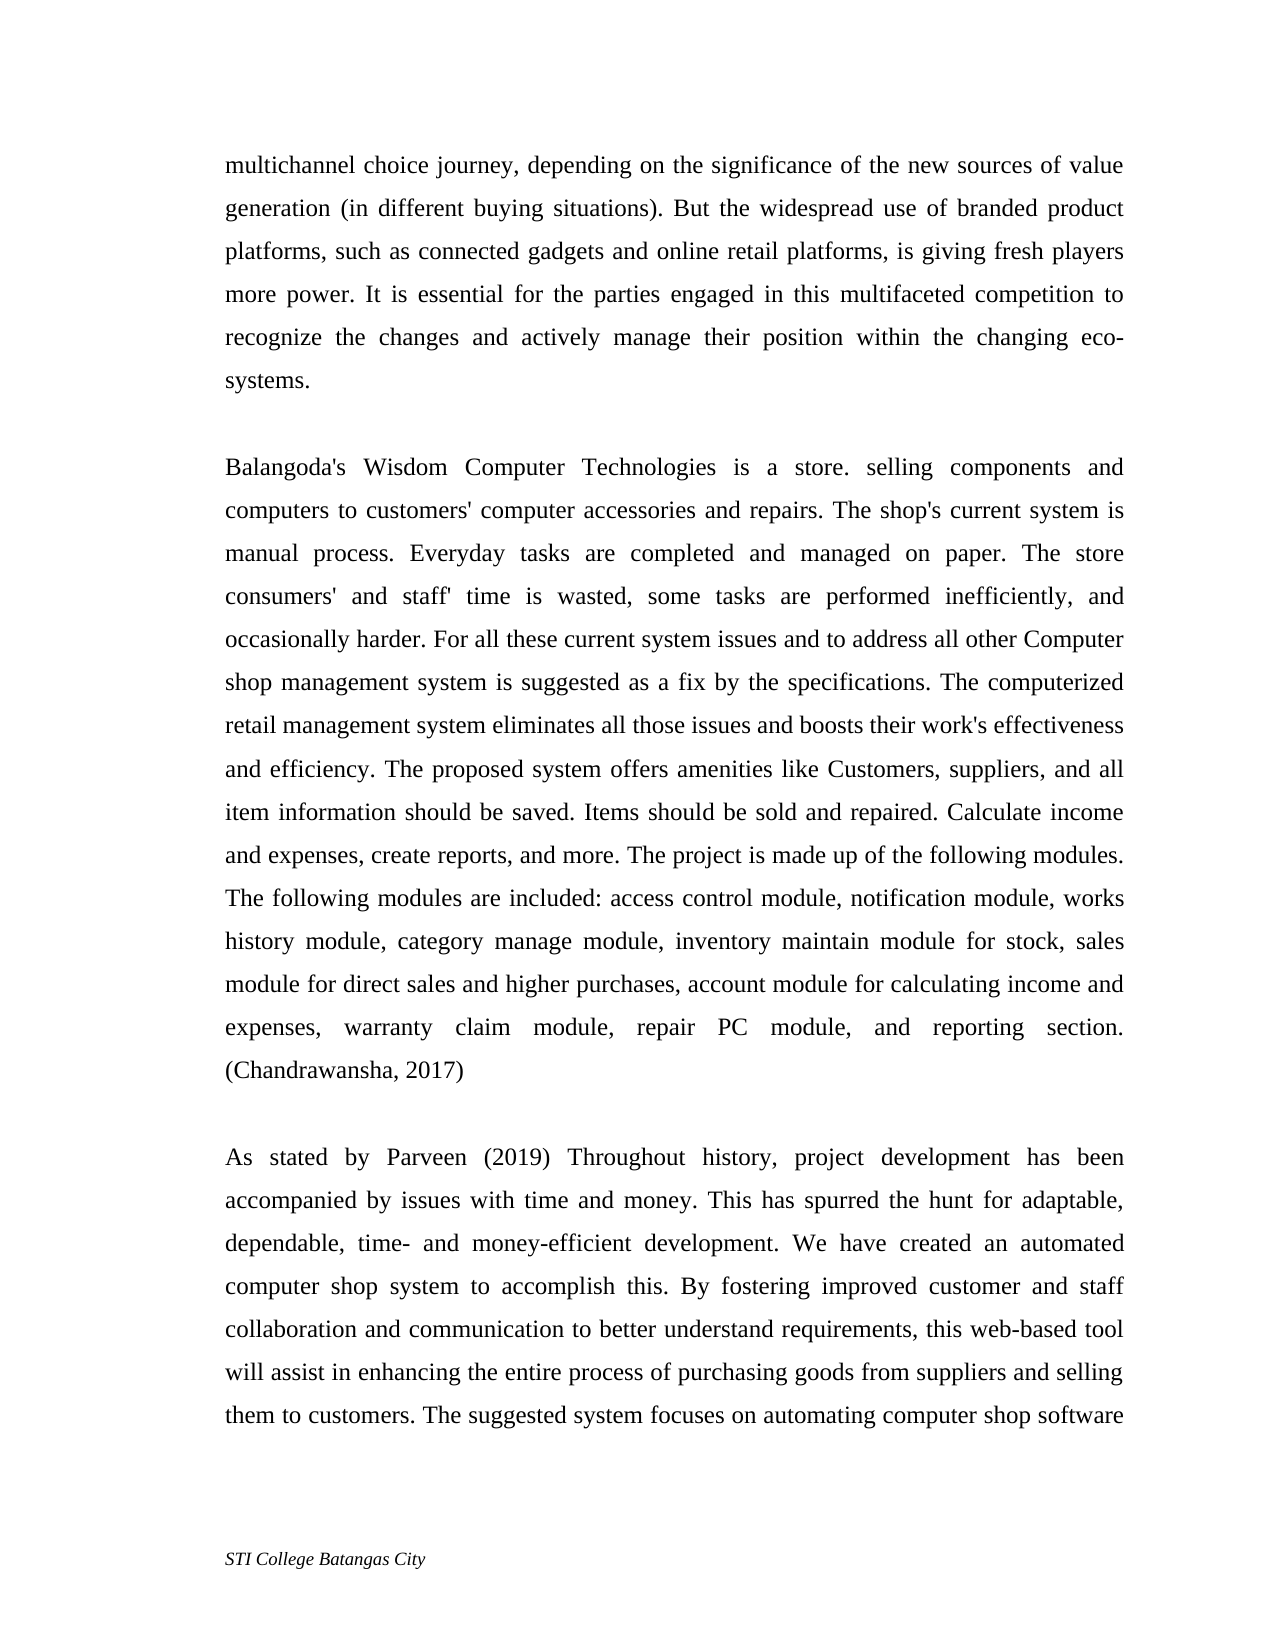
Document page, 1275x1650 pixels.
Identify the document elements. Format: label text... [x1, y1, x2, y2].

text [225, 150, 1125, 394]
text Balangoda's Wisdom Computer Technologies is a store. selling components and computers to customers' computer accessories and repairs. The shop's current system is manual process. Everyday tasks are completed and managed on paper. The store consumers' and staff' time is wasted, some tasks are performed inefficiently, and occasionally harder. For all these current system issues and to address all other Computer shop management system is suggested as a fix by the specifications. The computerized retail management system eliminates all those issues and boosts their work's effectiveness and efficiency. The proposed system offers amenities like Customers, suppliers, and all item information should be saved. Items should be sold and repaired. Calculate income and expenses, create reports, and more. The project is made up of the following modules. The following modules are included: access control module, notification module, works history module, category manage module, inventory maintain module for stock, sales module for direct sales and higher purchases, account module for calculating income and expenses, warranty claim module, repair PC module, and reporting section. (Chandrawansha, 2017) [225, 452, 1125, 1084]
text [225, 1142, 1125, 1429]
